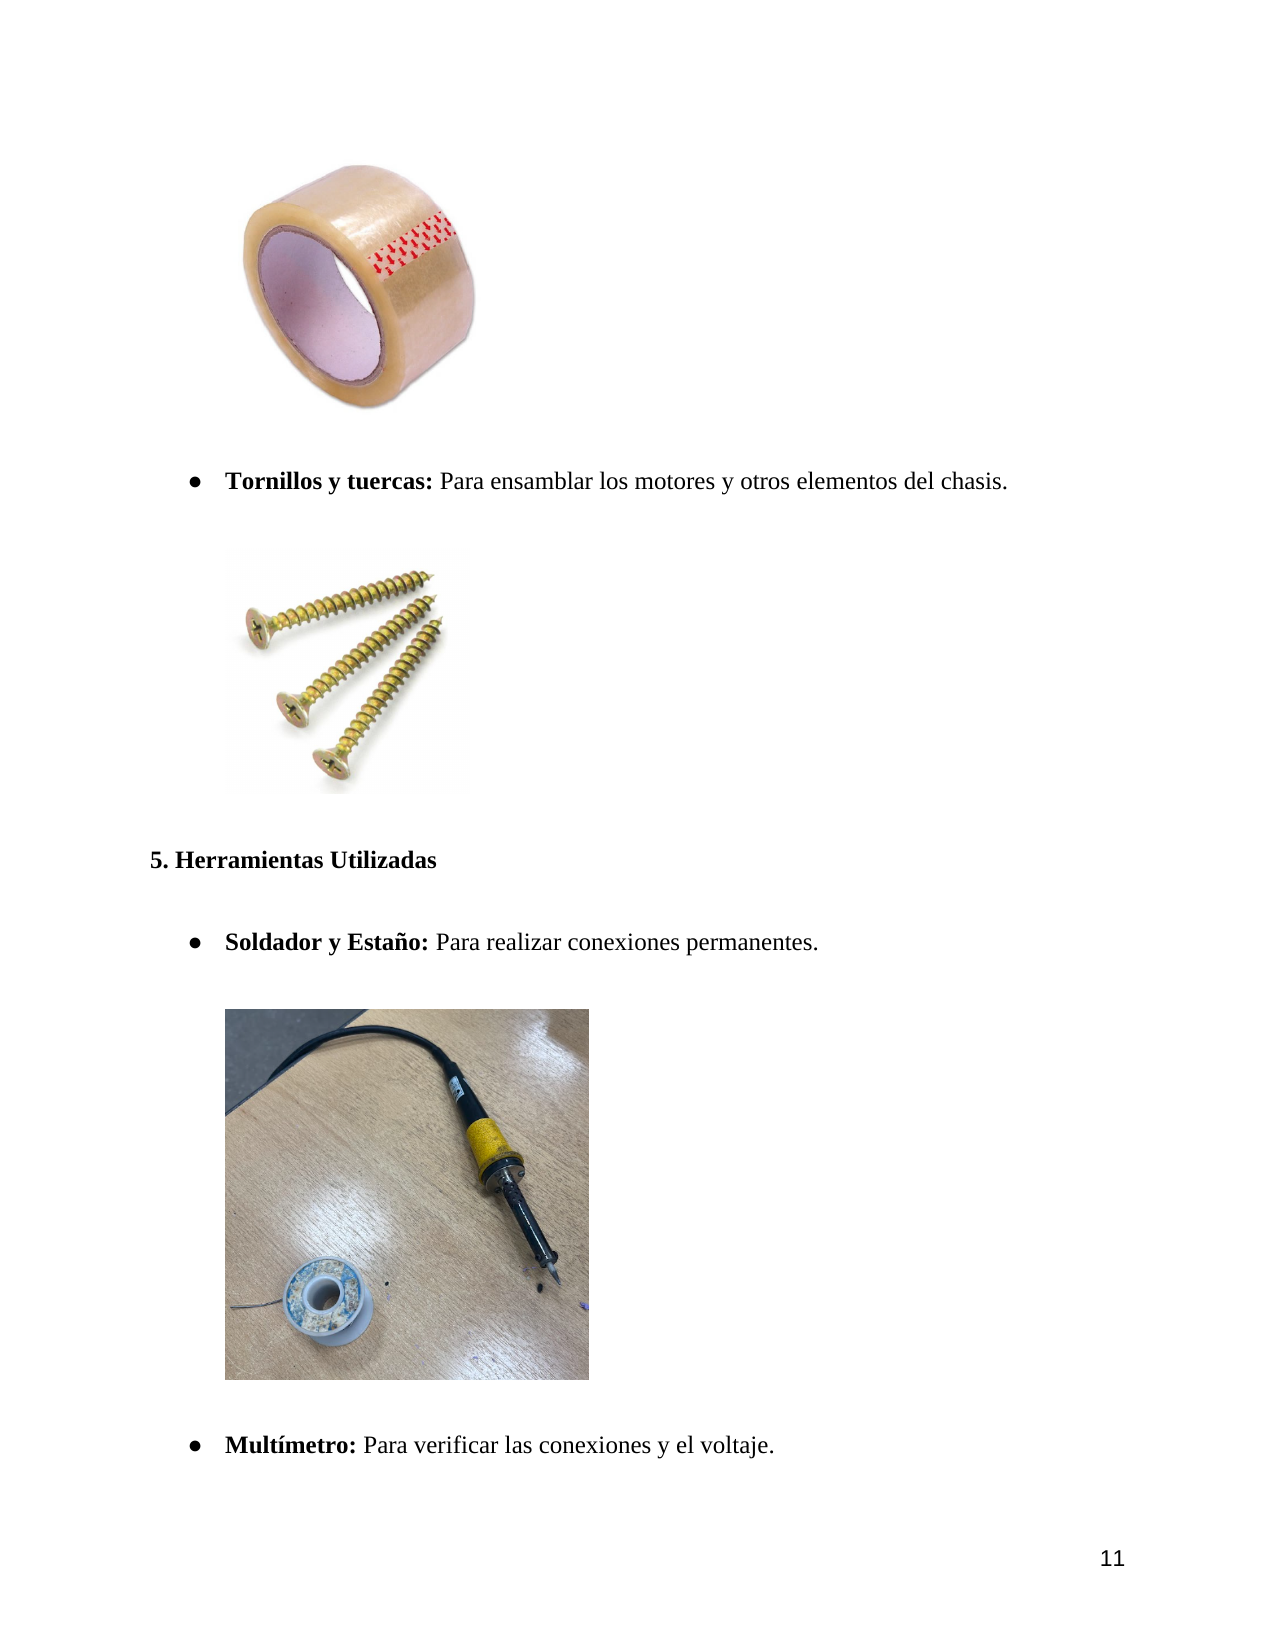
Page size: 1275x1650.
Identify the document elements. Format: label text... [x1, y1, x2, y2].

list Tornillos y tuercas: Para ensamblar los motores y otros elementos del chasis. [187, 466, 1125, 495]
subtitle 5. Herramientas Utilizadas [150, 845, 1125, 873]
list Soldador y Estaño: Para realizar conexiones permanentes. [187, 927, 1125, 956]
picture [225, 548, 470, 794]
picture [225, 150, 508, 415]
picture [225, 1009, 589, 1380]
list Multímetro: Para verificar las conexiones y el voltaje. [187, 1431, 1125, 1459]
